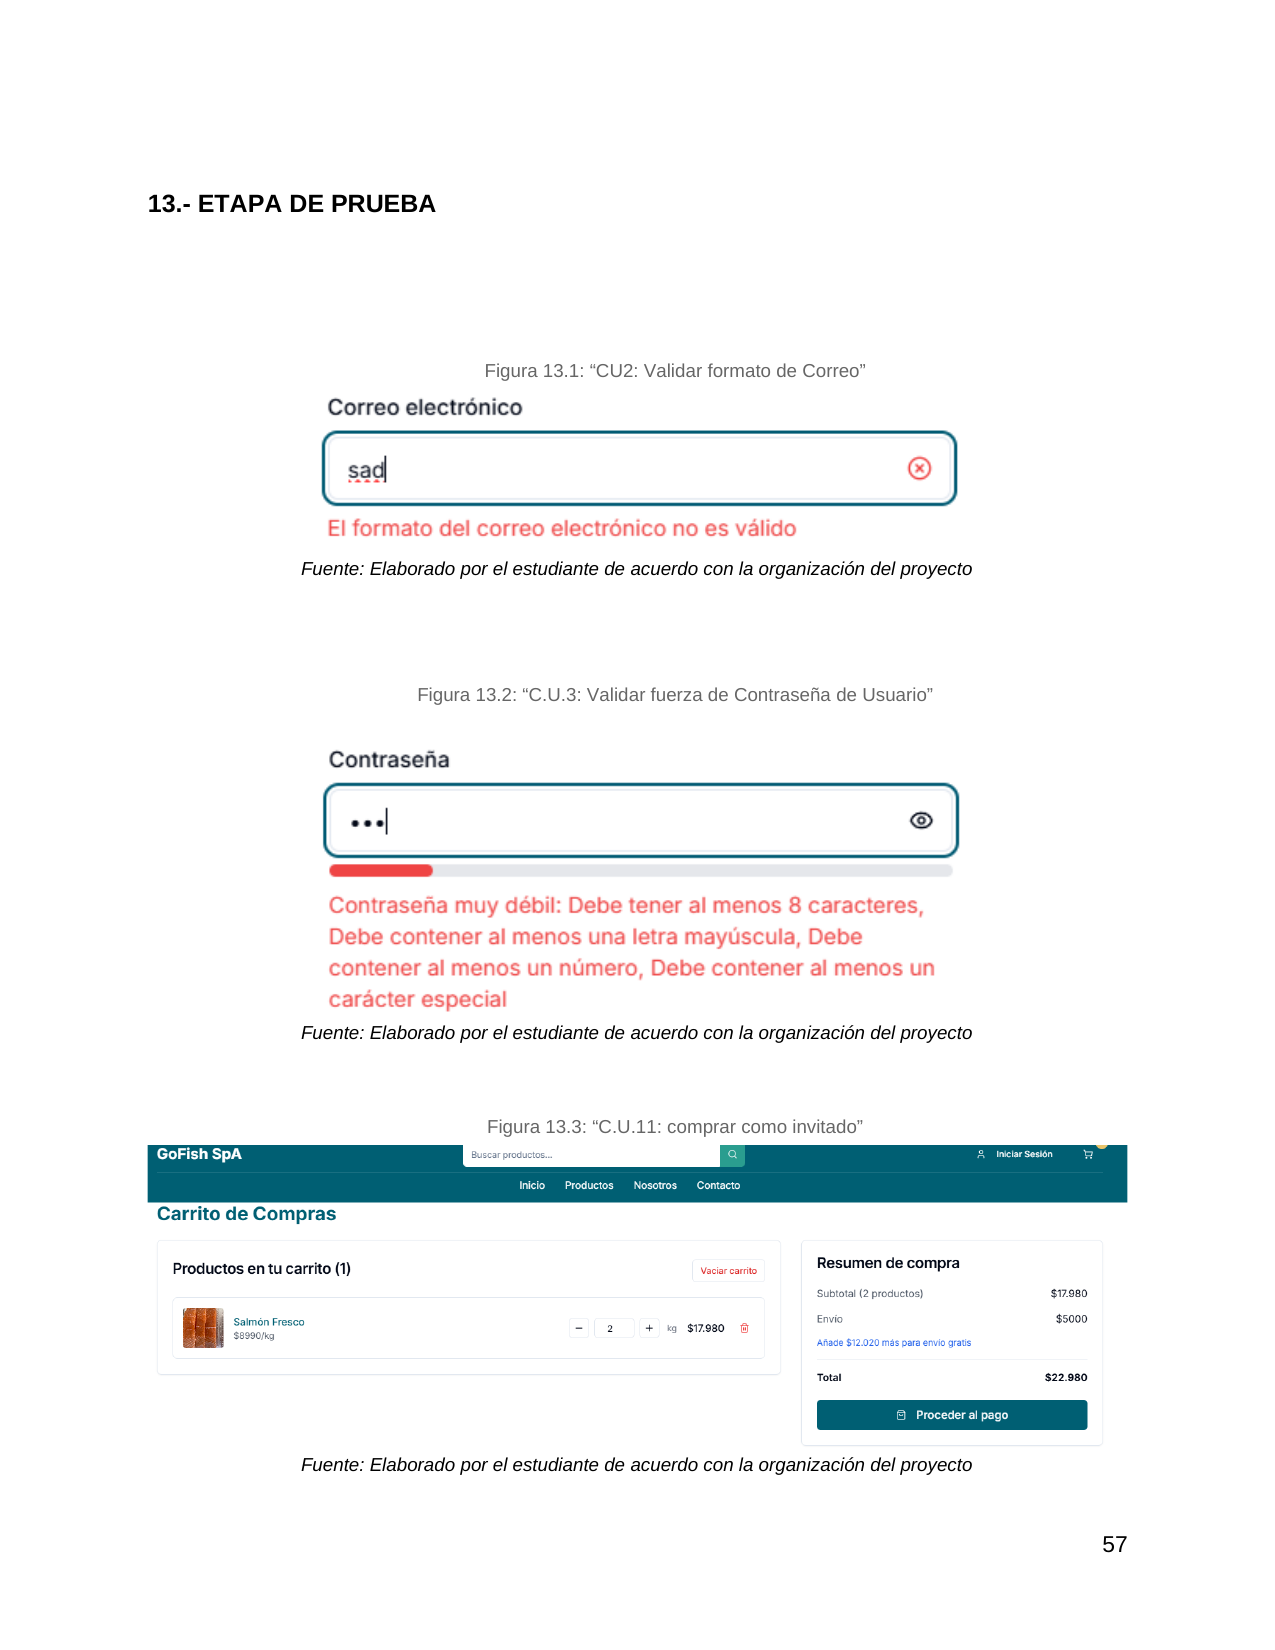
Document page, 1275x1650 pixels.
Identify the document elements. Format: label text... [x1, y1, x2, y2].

subtitle Figura 13.2: “C.U.3: Validar fuerza de Contraseña de Usuario” [223, 684, 1127, 706]
subtitle Figura 13.1: “CU2: Validar formato de Correo” [223, 360, 1127, 382]
text Fuente: Elaborado por el estudiante de acuerdo con la organización del proyecto [148, 1022, 1127, 1043]
picture [300, 744, 975, 1018]
picture [147, 1145, 1128, 1450]
picture [305, 390, 970, 555]
subtitle Figura 13.3: “C.U.11: comprar como invitado” [223, 1116, 1127, 1137]
subtitle 13.- ETAPA DE PRUEBA [148, 189, 1127, 218]
text Fuente: Elaborado por el estudiante de acuerdo con la organización del proyecto [148, 1453, 1127, 1475]
text Fuente: Elaborado por el estudiante de acuerdo con la organización del proyecto [148, 558, 1127, 580]
